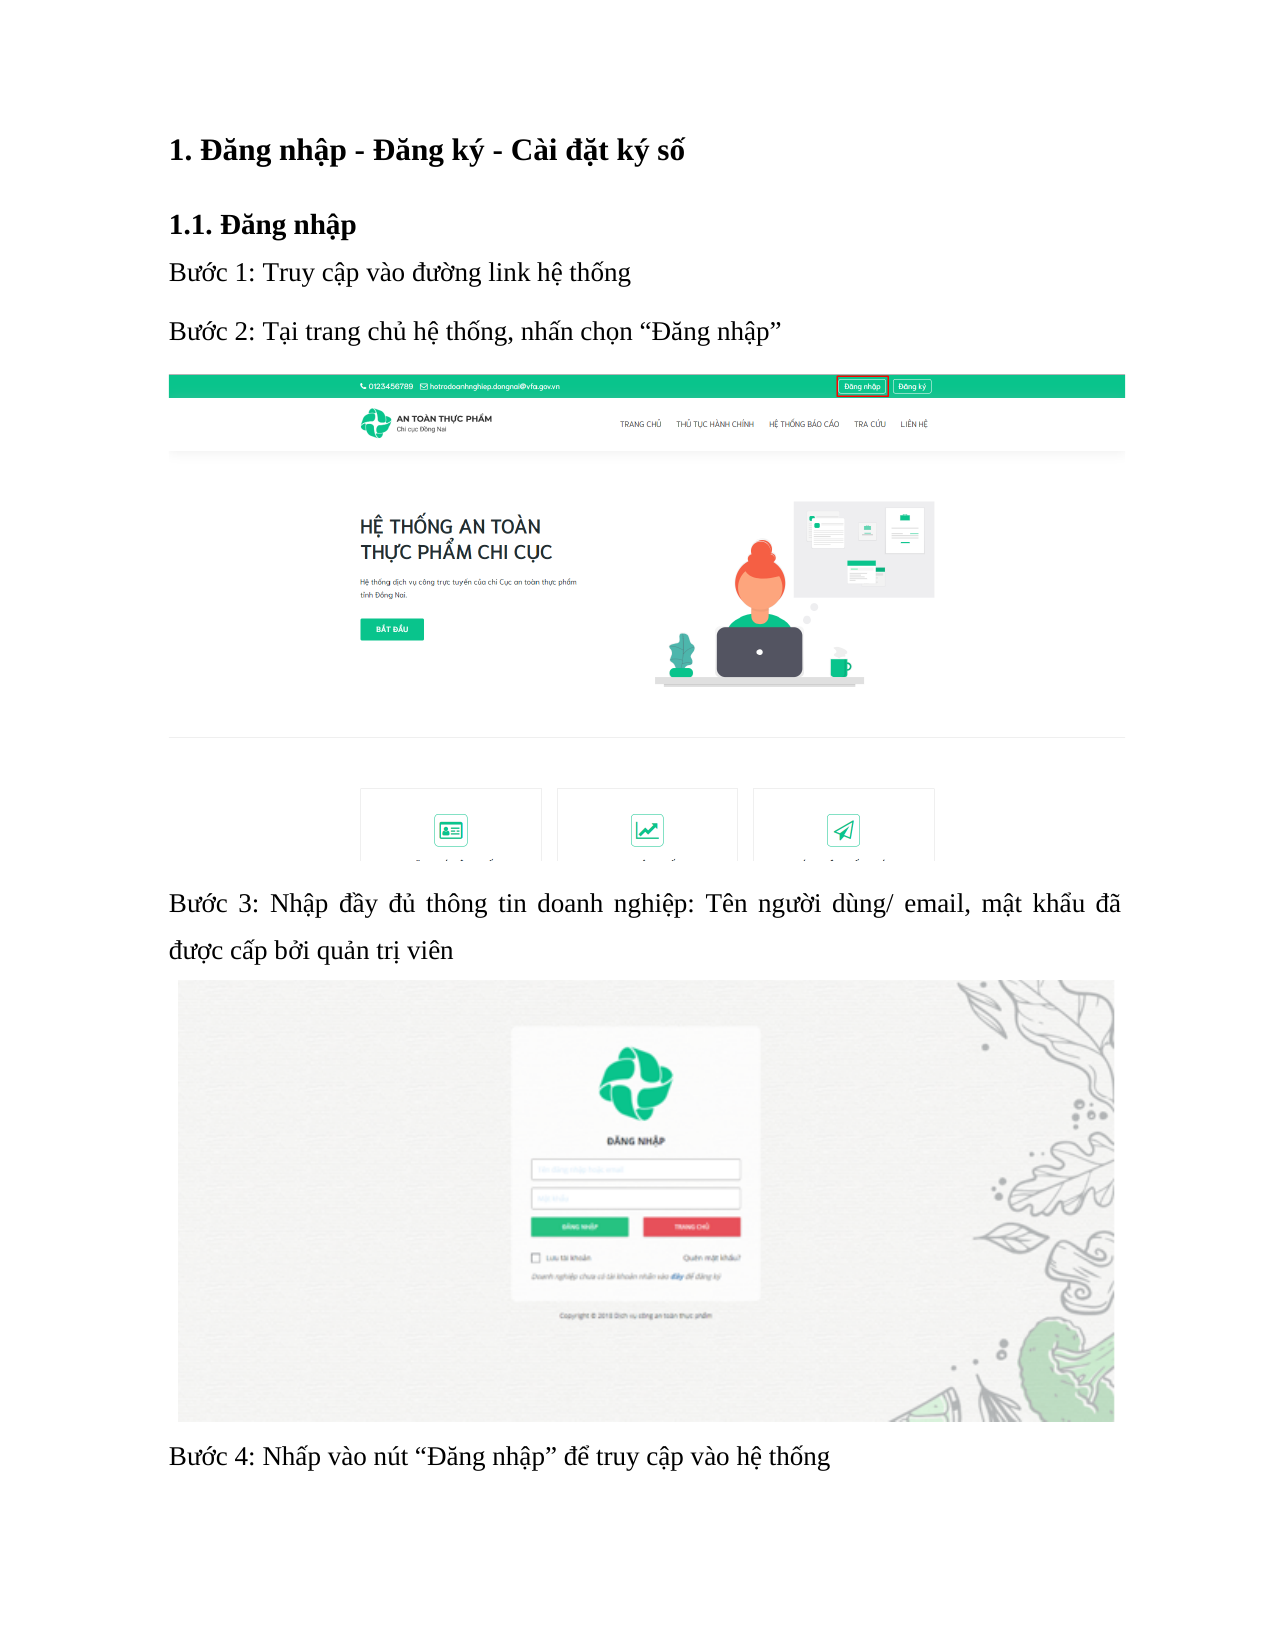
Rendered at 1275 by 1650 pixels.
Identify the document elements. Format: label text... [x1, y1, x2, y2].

text Bước 3: Nhập đầy đủ thông tin doanh nghiệp: Tên người dùng/ email, mật khẩu đã được cấp bởi quản trị viên [169, 887, 1123, 965]
picture [178, 980, 1116, 1422]
text Bước 4: Nhấp vào nút “Đăng nhập” để truy cập vào hệ thống [169, 1440, 1125, 1471]
text Bước 1: Truy cập vào đường link hệ thống [169, 256, 1123, 287]
text Bước 2: Tại trang chủ hệ thống, nhấn chọn “Đăng nhập” [169, 315, 1123, 346]
subtitle 1.1. Đăng nhập [169, 207, 1125, 241]
picture [168, 374, 1125, 861]
subtitle 1. Đăng nhập - Đăng ký - Cài đặt ký số [169, 131, 1125, 167]
